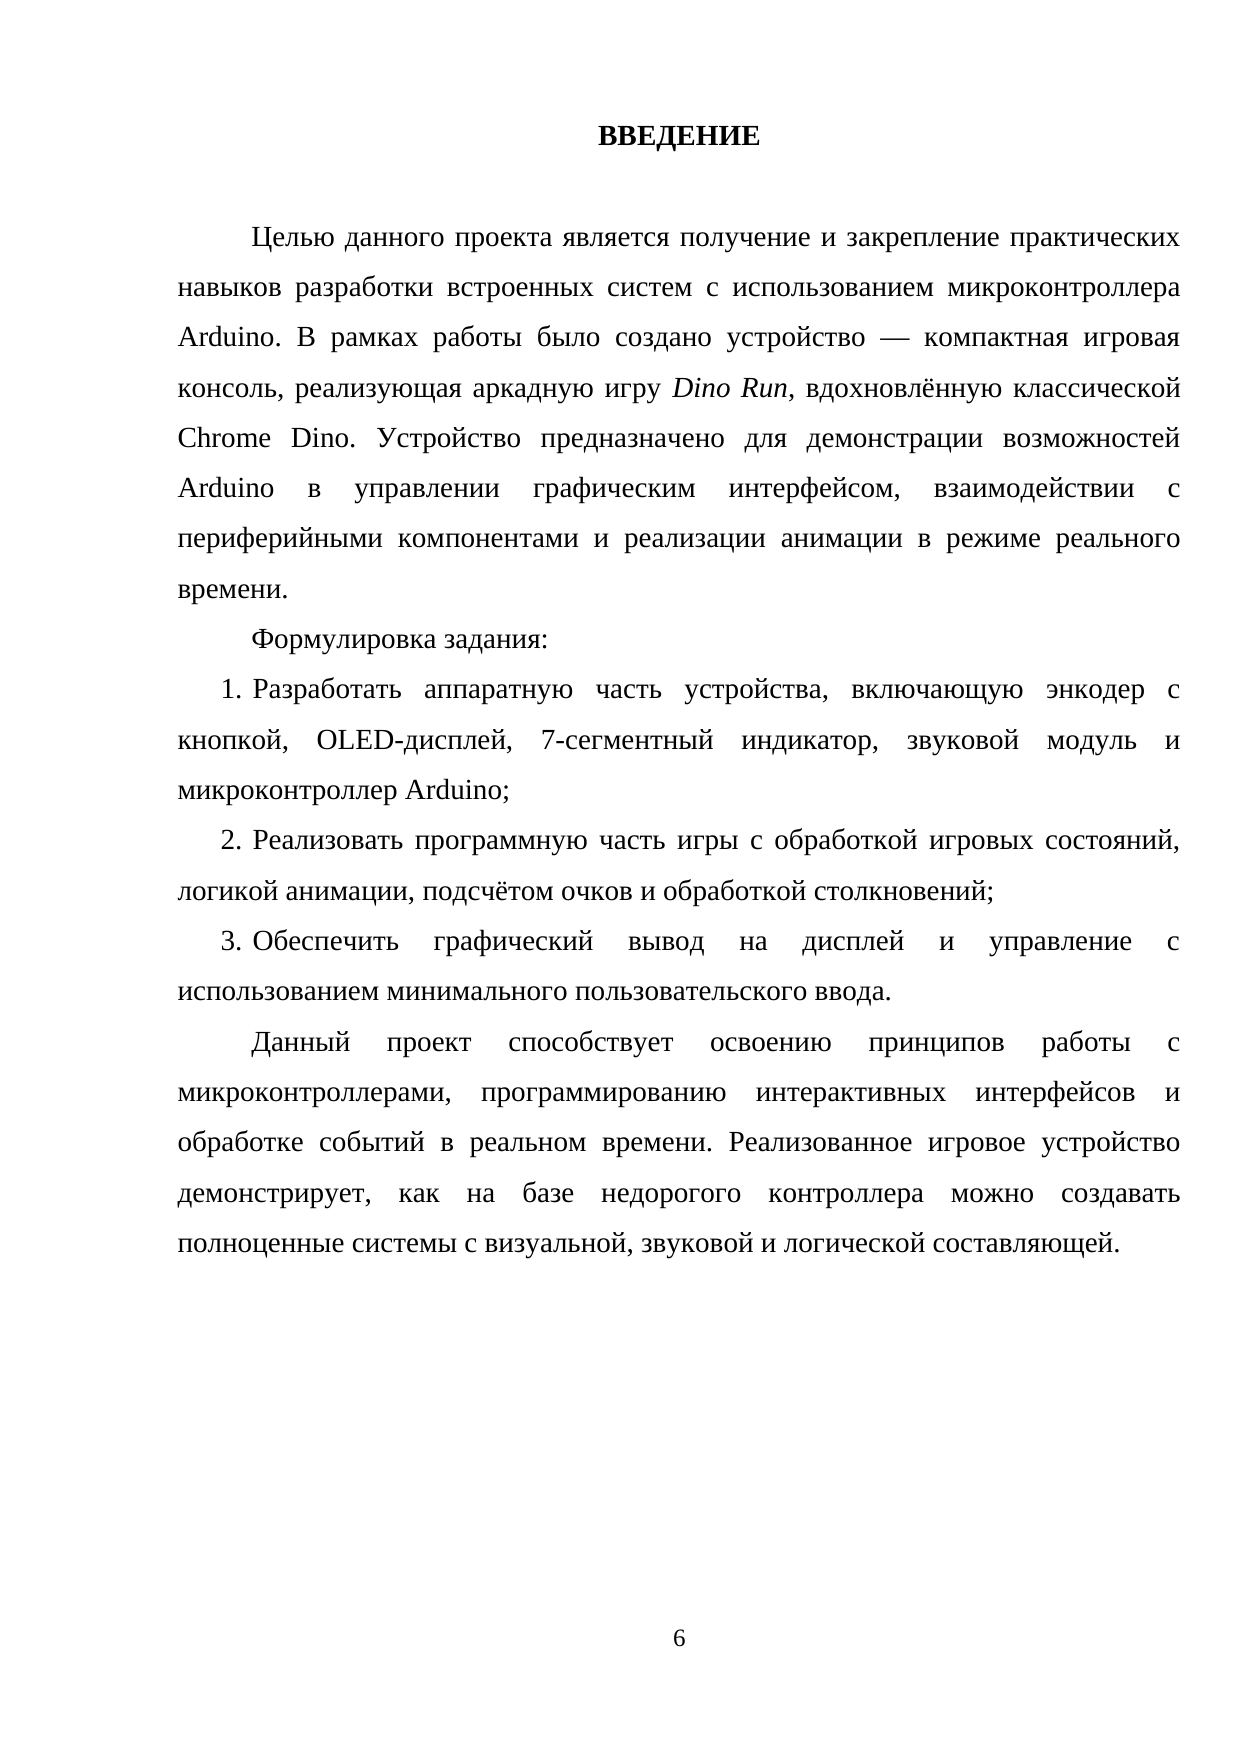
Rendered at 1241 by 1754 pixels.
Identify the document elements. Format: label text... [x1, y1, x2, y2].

list Обеспечить графический вывод на дисплей и управление с использованием минимального пользовательского ввода. [177, 923, 1181, 1007]
text Формулировка задания: [177, 621, 1181, 655]
list Реализовать программную часть игры с обработкой игровых состояний, логикой анимации, подсчётом очков и обработкой столкновений; [177, 822, 1181, 906]
text Данный проект способствует освоению принципов работы с микроконтроллерами, программированию интерактивных интерфейсов и обработке событий в реальном времени. Реализованное игровое устройство демонстрирует, как на базе недорогого контроллера можно создавать полноценные системы с визуальной, звуковой и логической составляющей. [177, 1024, 1181, 1258]
text ВВЕДЕНИЕ [177, 118, 1181, 152]
text Целью данного проекта является получение и закрепление практических навыков разработки встроенных систем с использованием микроконтроллера Arduino. В рамках работы было создано устройство — компактная игровая консоль, реализующая аркадную игру Dino Run, вдохновлённую классической Chrome Dino. Устройство предназначено для демонстрации возможностей Arduino в управлении графическим интерфейсом, взаимодействии с периферийными компонентами и реализации анимации в режиме реального времени. [177, 219, 1181, 604]
list Разработать аппаратную часть устройства, включающую энкодер с кнопкой, OLED-дисплей, 7-сегментный индикатор, звуковой модуль и микроконтроллер Arduino; [177, 672, 1181, 806]
